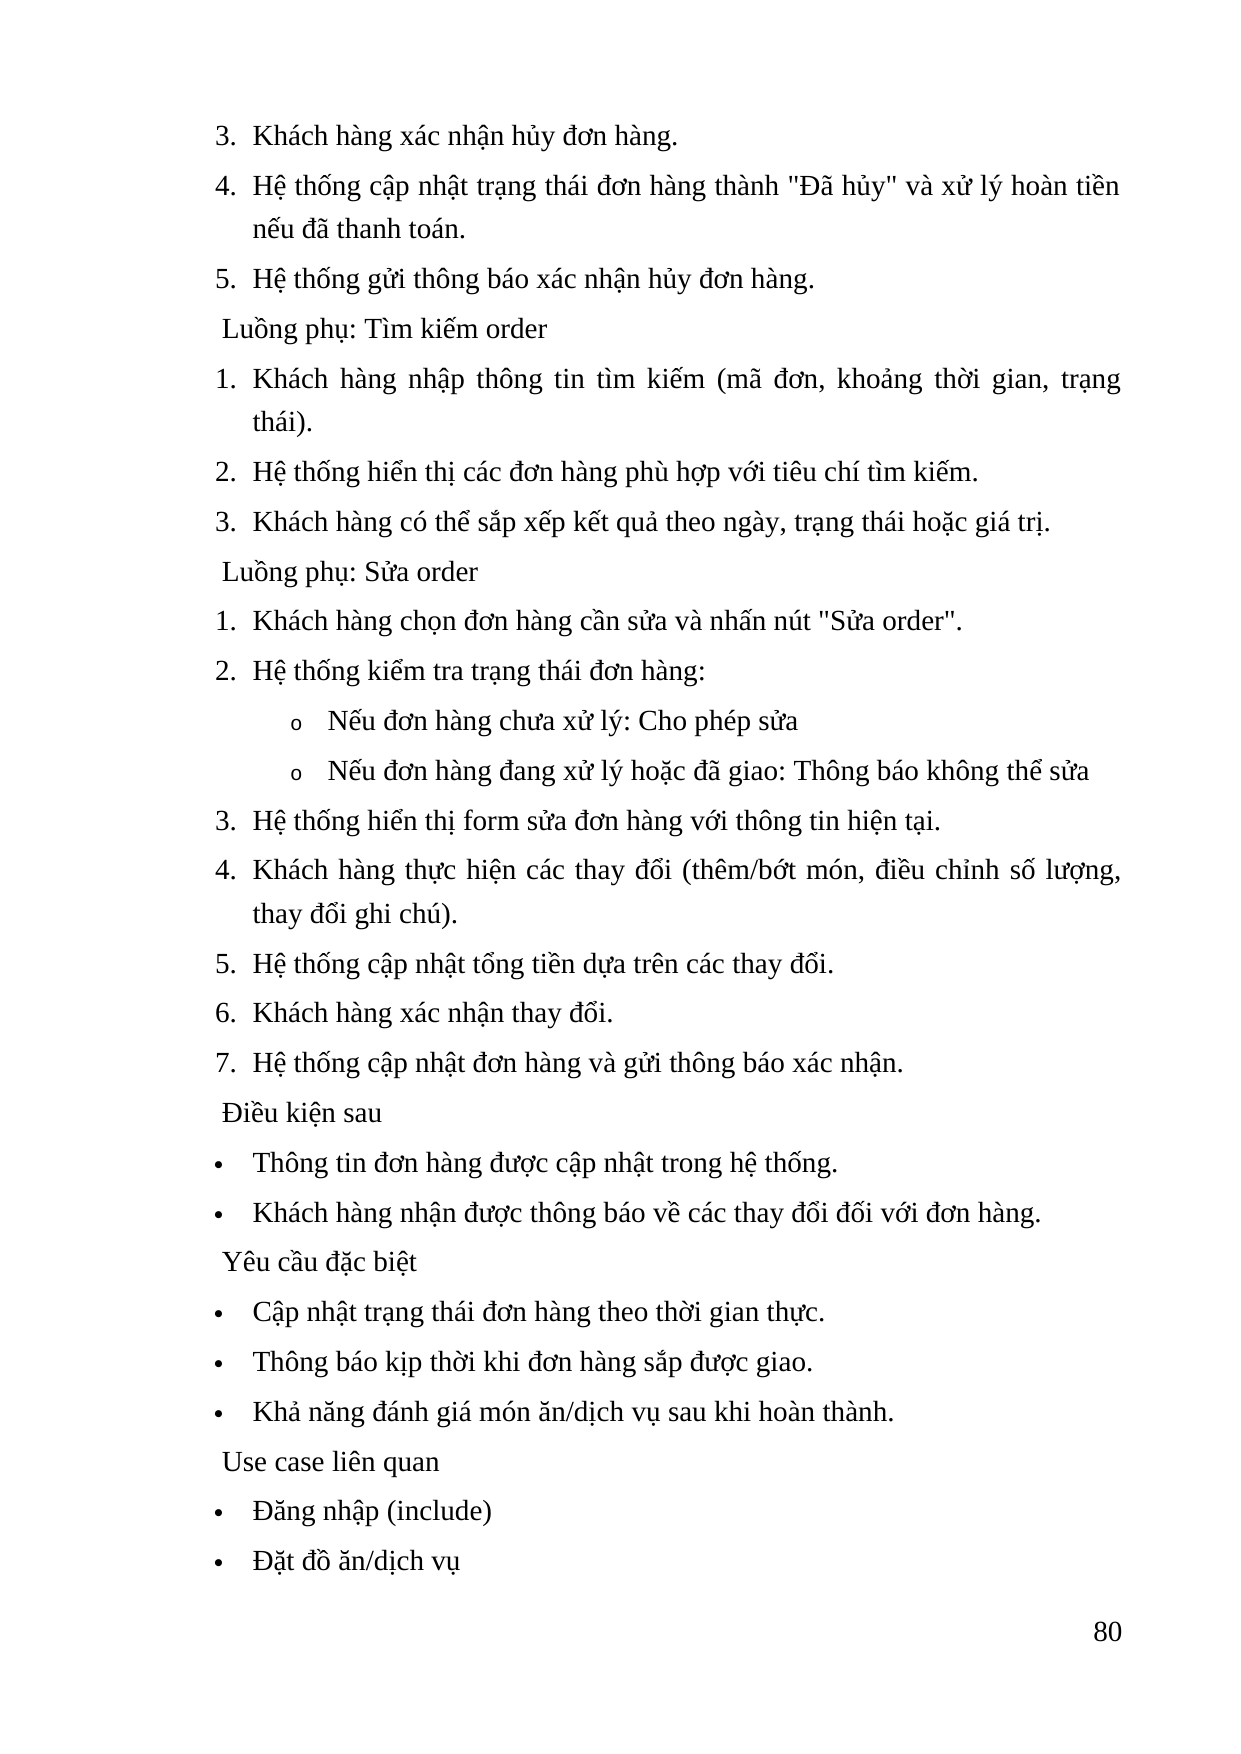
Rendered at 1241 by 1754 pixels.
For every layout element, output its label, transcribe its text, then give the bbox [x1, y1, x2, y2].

text Điều kiện sau [177, 1095, 1122, 1129]
list Hệ thống cập nhật đơn hàng và gửi thông báo xác nhận. [215, 1045, 1122, 1079]
list Cập nhật trạng thái đơn hàng theo thời gian thực. [215, 1294, 1122, 1328]
list Đặt đồ ăn/dịch vụ [215, 1543, 1122, 1577]
list Hệ thống hiển thị form sửa đơn hàng với thông tin hiện tại. [215, 803, 1122, 836]
list Khách hàng có thể sắp xếp kết quả theo ngày, trạng thái hoặc giá trị. [215, 504, 1122, 537]
list Nếu đơn hàng đang xử lý hoặc đã giao: Thông báo không thể sửa [290, 753, 1122, 786]
list Hệ thống gửi thông báo xác nhận hủy đơn hàng. [215, 261, 1122, 295]
list Hệ thống kiểm tra trạng thái đơn hàng: [215, 653, 1122, 687]
list Khách hàng nhập thông tin tìm kiếm (mã đơn, khoảng thời gian, trạng thái). [215, 361, 1122, 438]
text Luồng phụ: Sửa order [177, 554, 1122, 587]
list Thông báo kịp thời khi đơn hàng sắp được giao. [215, 1344, 1122, 1378]
text Use case liên quan [177, 1444, 1122, 1477]
list Hệ thống hiển thị các đơn hàng phù hợp với tiêu chí tìm kiếm. [215, 454, 1122, 488]
list Hệ thống cập nhật trạng thái đơn hàng thành "Đã hủy" và xử lý hoàn tiền nếu đã thanh toán. [215, 168, 1122, 245]
list Đăng nhập (include) [215, 1493, 1122, 1527]
list Khách hàng chọn đơn hàng cần sửa và nhấn nút "Sửa order". [215, 603, 1122, 637]
text Luồng phụ: Tìm kiếm order [177, 311, 1122, 344]
list Khách hàng nhận được thông báo về các thay đổi đối với đơn hàng. [215, 1195, 1122, 1228]
list Khả năng đánh giá món ăn/dịch vụ sau khi hoàn thành. [215, 1394, 1122, 1427]
list Thông tin đơn hàng được cập nhật trong hệ thống. [215, 1145, 1122, 1178]
list Khách hàng thực hiện các thay đổi (thêm/bớt món, điều chỉnh số lượng, thay đổi ghi chú). [215, 852, 1122, 929]
list Khách hàng xác nhận hủy đơn hàng. [215, 118, 1122, 152]
list Hệ thống cập nhật tổng tiền dựa trên các thay đổi. [215, 946, 1122, 979]
list Nếu đơn hàng chưa xử lý: Cho phép sửa [290, 703, 1122, 737]
list Khách hàng xác nhận thay đổi. [215, 996, 1122, 1029]
text Yêu cầu đặc biệt [177, 1244, 1122, 1278]
